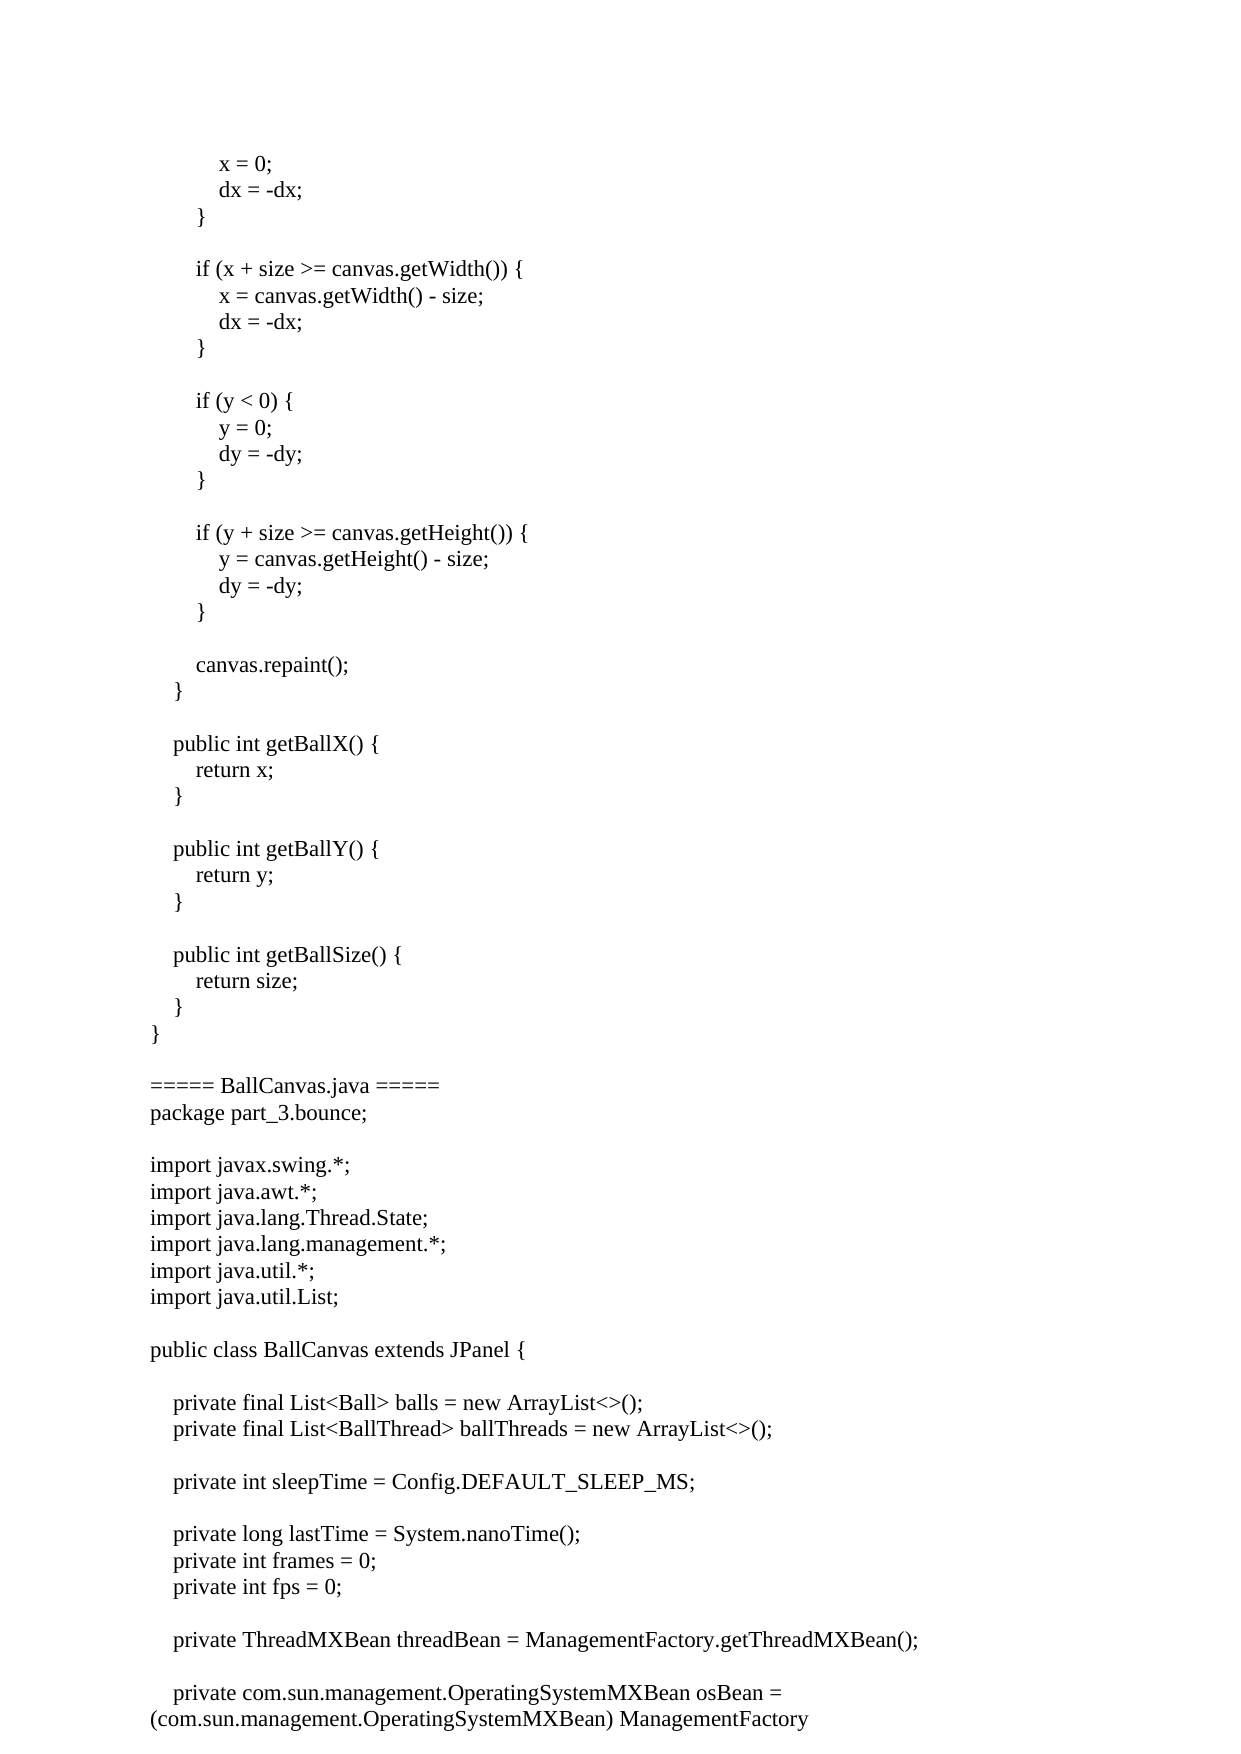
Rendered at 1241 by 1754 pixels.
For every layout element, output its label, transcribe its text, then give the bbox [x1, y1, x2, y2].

text private final List<Ball> balls = new ArrayList<>(); [150, 1389, 1090, 1415]
text dy = -dy; [150, 440, 1090, 466]
text } [150, 677, 1090, 703]
text } [150, 1020, 1090, 1046]
text canvas.repaint(); [150, 651, 1090, 677]
text public int getBallSize() { [150, 941, 1090, 967]
text x = canvas.getWidth() - size; [150, 282, 1090, 308]
text import java.lang.Thread.State; [150, 1204, 1090, 1231]
text private int sleepTime = Config.DEFAULT_SLEEP_MS; [150, 1468, 1090, 1494]
text dx = -dx; [150, 308, 1090, 334]
text y = 0; [150, 413, 1090, 440]
text return size; [150, 967, 1090, 993]
text if (y + size >= canvas.getHeight()) { [150, 519, 1090, 545]
text package part_3.bounce; [150, 1099, 1090, 1125]
text private com.sun.management.OperatingSystemMXBean osBean = (com.sun.management.OperatingSystemMXBean) ManagementFactory [150, 1678, 1090, 1731]
text import java.awt.*; [150, 1178, 1090, 1204]
text import java.util.List; [150, 1283, 1090, 1309]
text } [150, 598, 1090, 624]
text } [150, 466, 1090, 493]
text if (y < 0) { [150, 387, 1090, 413]
text public int getBallX() { [150, 730, 1090, 756]
text private int frames = 0; [150, 1547, 1090, 1573]
text import javax.swing.*; [150, 1151, 1090, 1178]
text } [150, 203, 1090, 229]
text y = canvas.getHeight() - size; [150, 545, 1090, 572]
text import java.lang.management.*; [150, 1231, 1090, 1257]
text x = 0; [150, 150, 1090, 176]
text private int fps = 0; [150, 1573, 1090, 1599]
text } [150, 993, 1090, 1020]
text ===== BallCanvas.java ===== [150, 1072, 1090, 1099]
text } [150, 334, 1090, 361]
text } [150, 782, 1090, 809]
text dx = -dx; [150, 176, 1090, 203]
text if (x + size >= canvas.getWidth()) { [150, 255, 1090, 282]
text private final List<BallThread> ballThreads = new ArrayList<>(); [150, 1415, 1090, 1441]
text private ThreadMXBean threadBean = ManagementFactory.getThreadMXBean(); [150, 1626, 1090, 1652]
text return y; [150, 862, 1090, 888]
text private long lastTime = System.nanoTime(); [150, 1520, 1090, 1547]
text public class BallCanvas extends JPanel { [150, 1336, 1090, 1362]
text dy = -dy; [150, 572, 1090, 598]
text return x; [150, 756, 1090, 782]
text import java.util.*; [150, 1257, 1090, 1283]
text } [150, 888, 1090, 914]
text public int getBallY() { [150, 835, 1090, 862]
